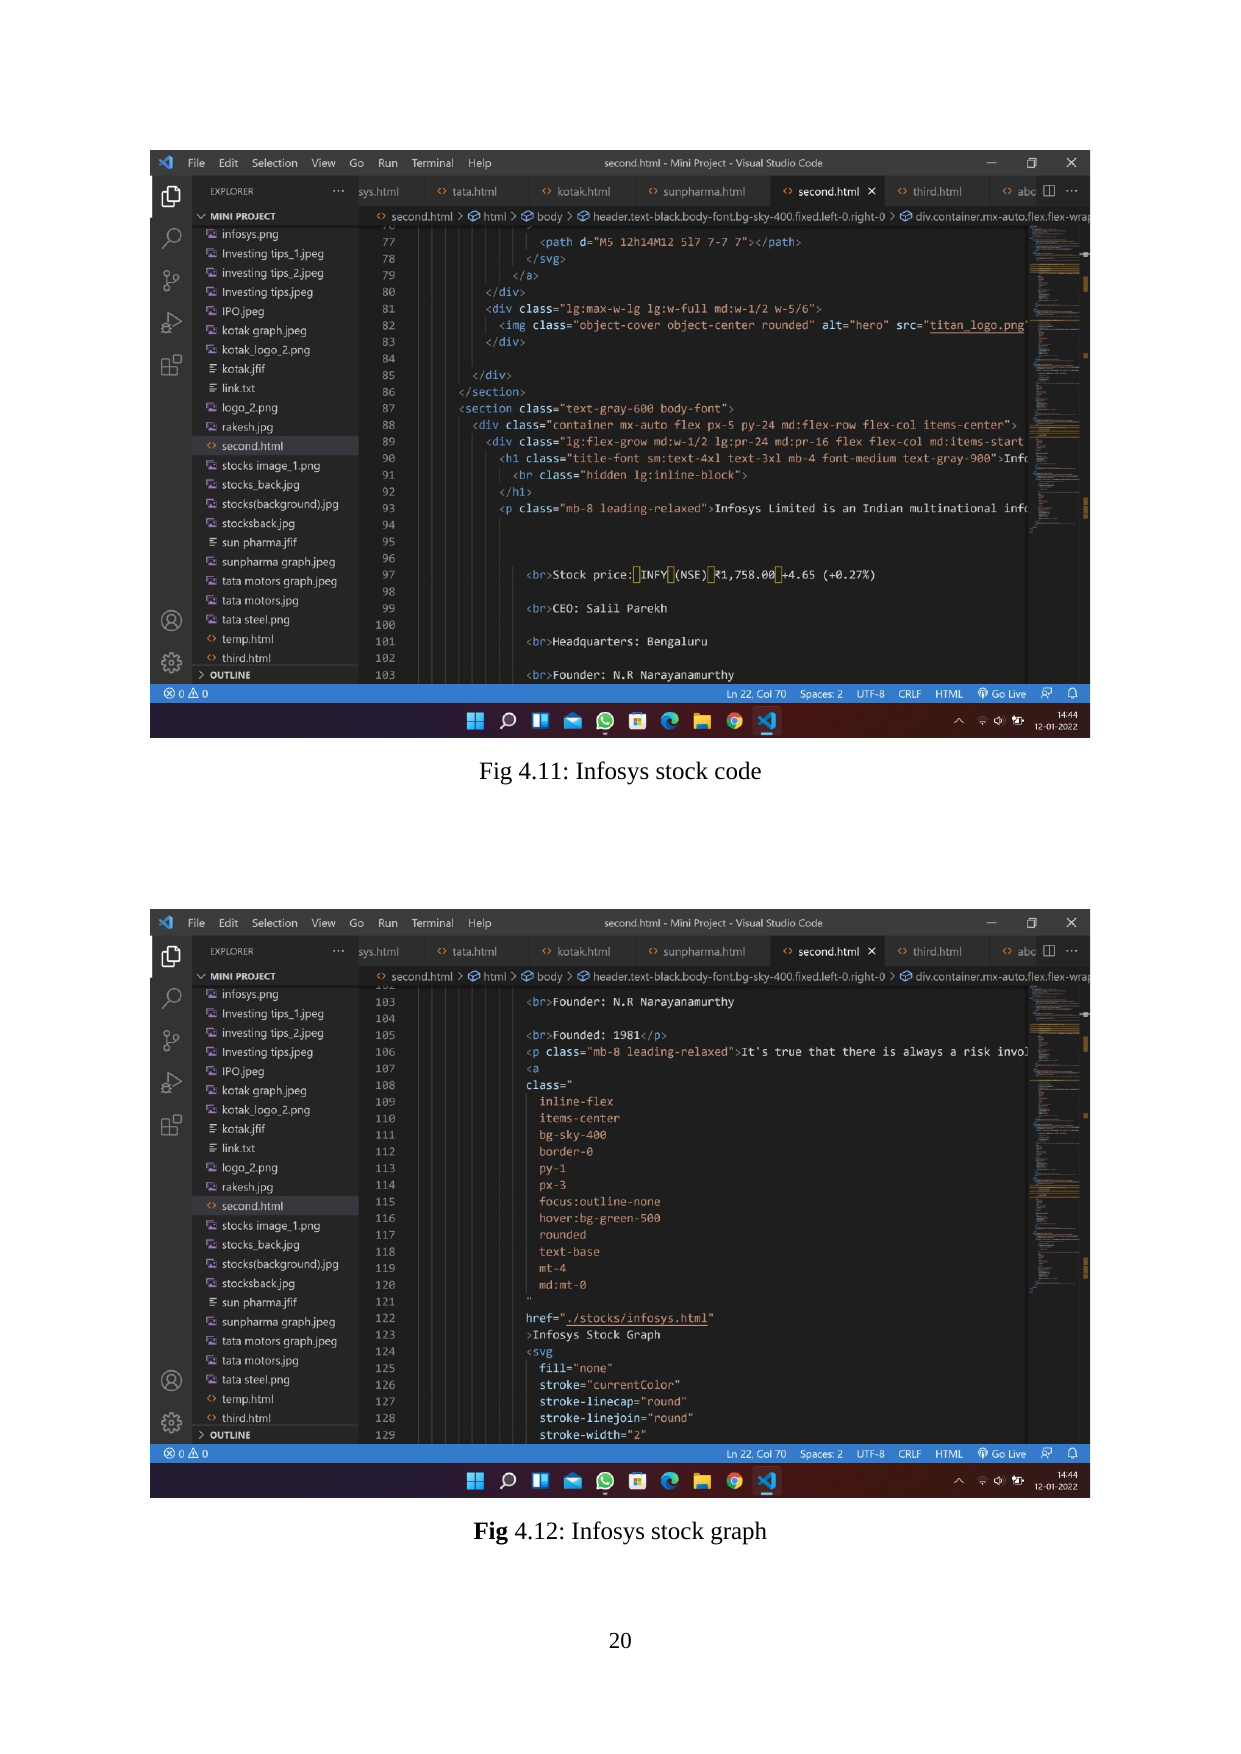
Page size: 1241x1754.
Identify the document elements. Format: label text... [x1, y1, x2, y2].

text Fig 4.11: Infosys stock code [150, 756, 1090, 785]
picture [150, 150, 1091, 738]
text Fig 4.12: Infosys stock graph [150, 1516, 1090, 1545]
picture [150, 909, 1091, 1498]
